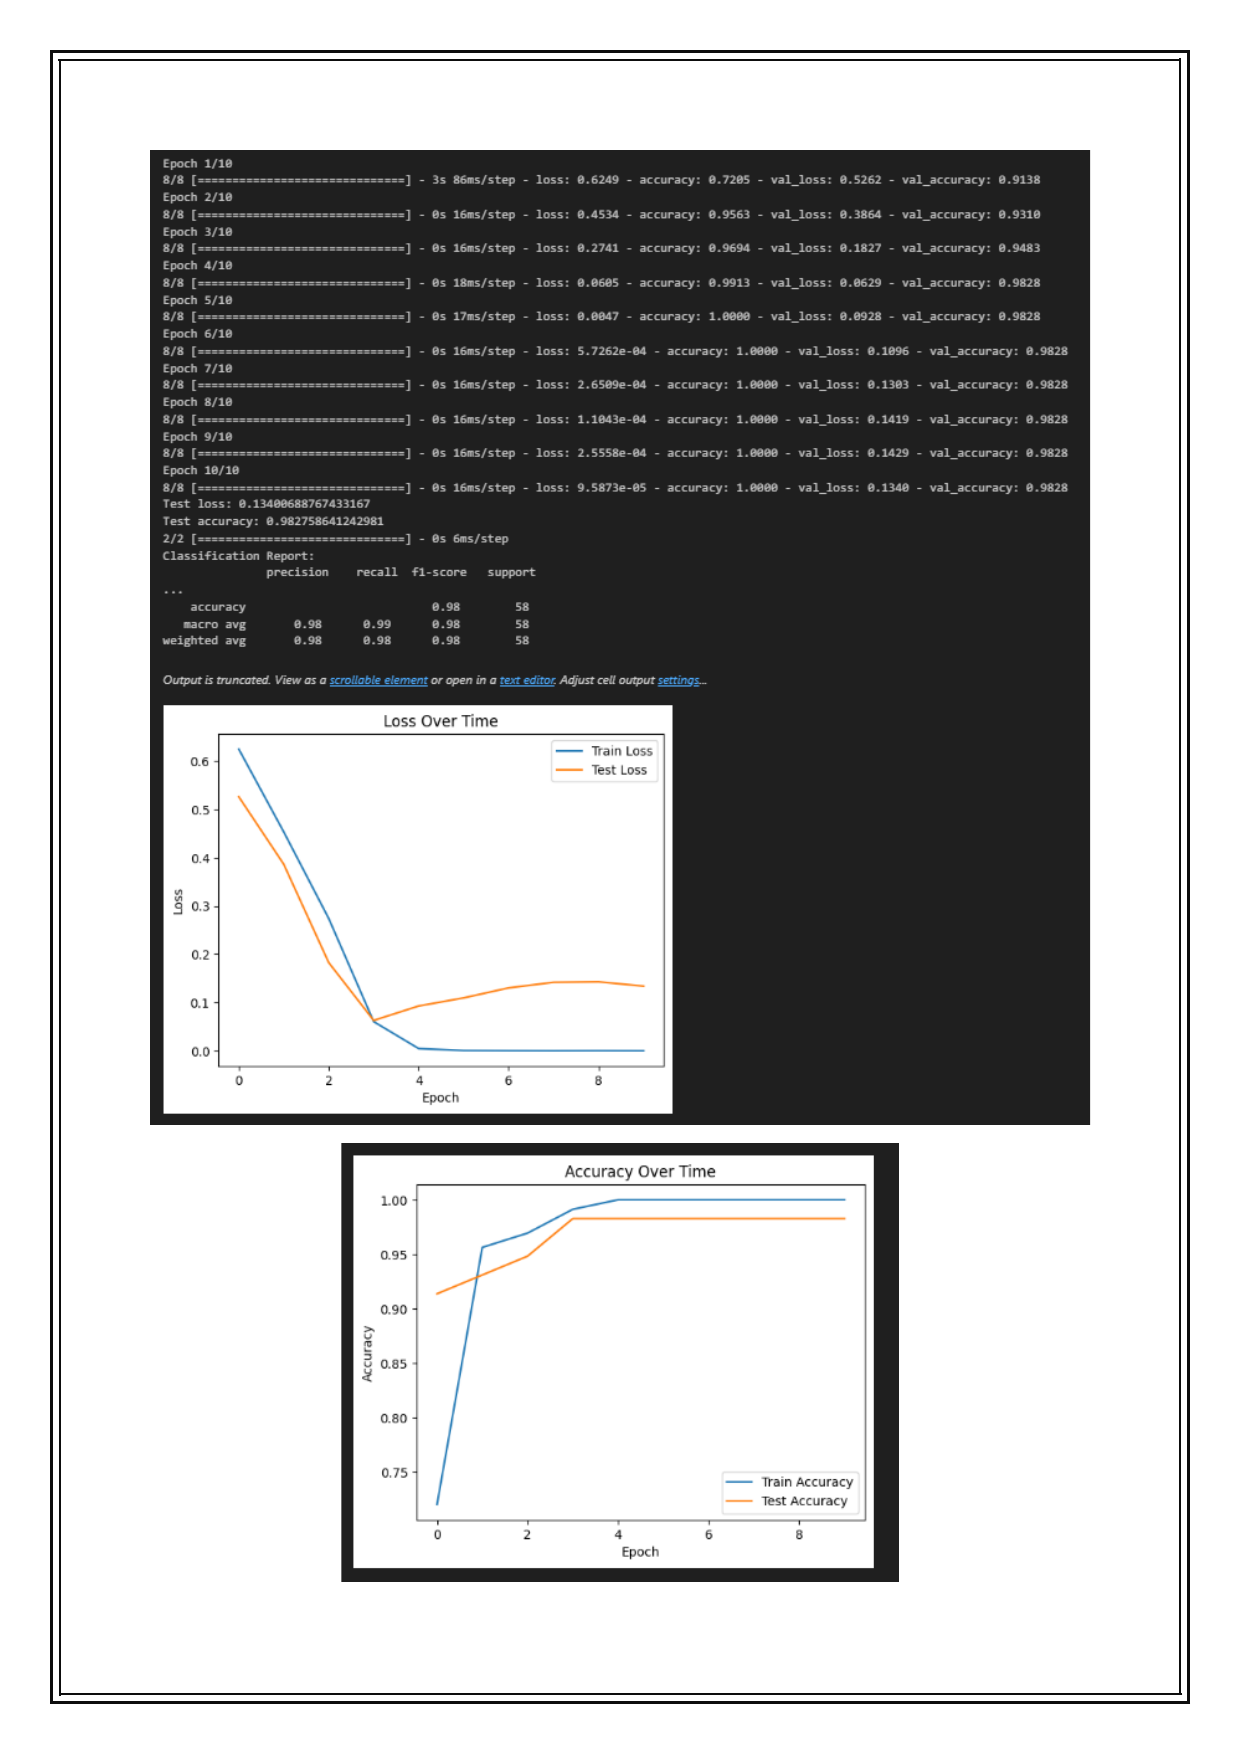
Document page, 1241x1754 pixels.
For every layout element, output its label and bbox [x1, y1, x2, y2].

picture [150, 150, 1091, 1125]
picture [341, 1143, 899, 1582]
